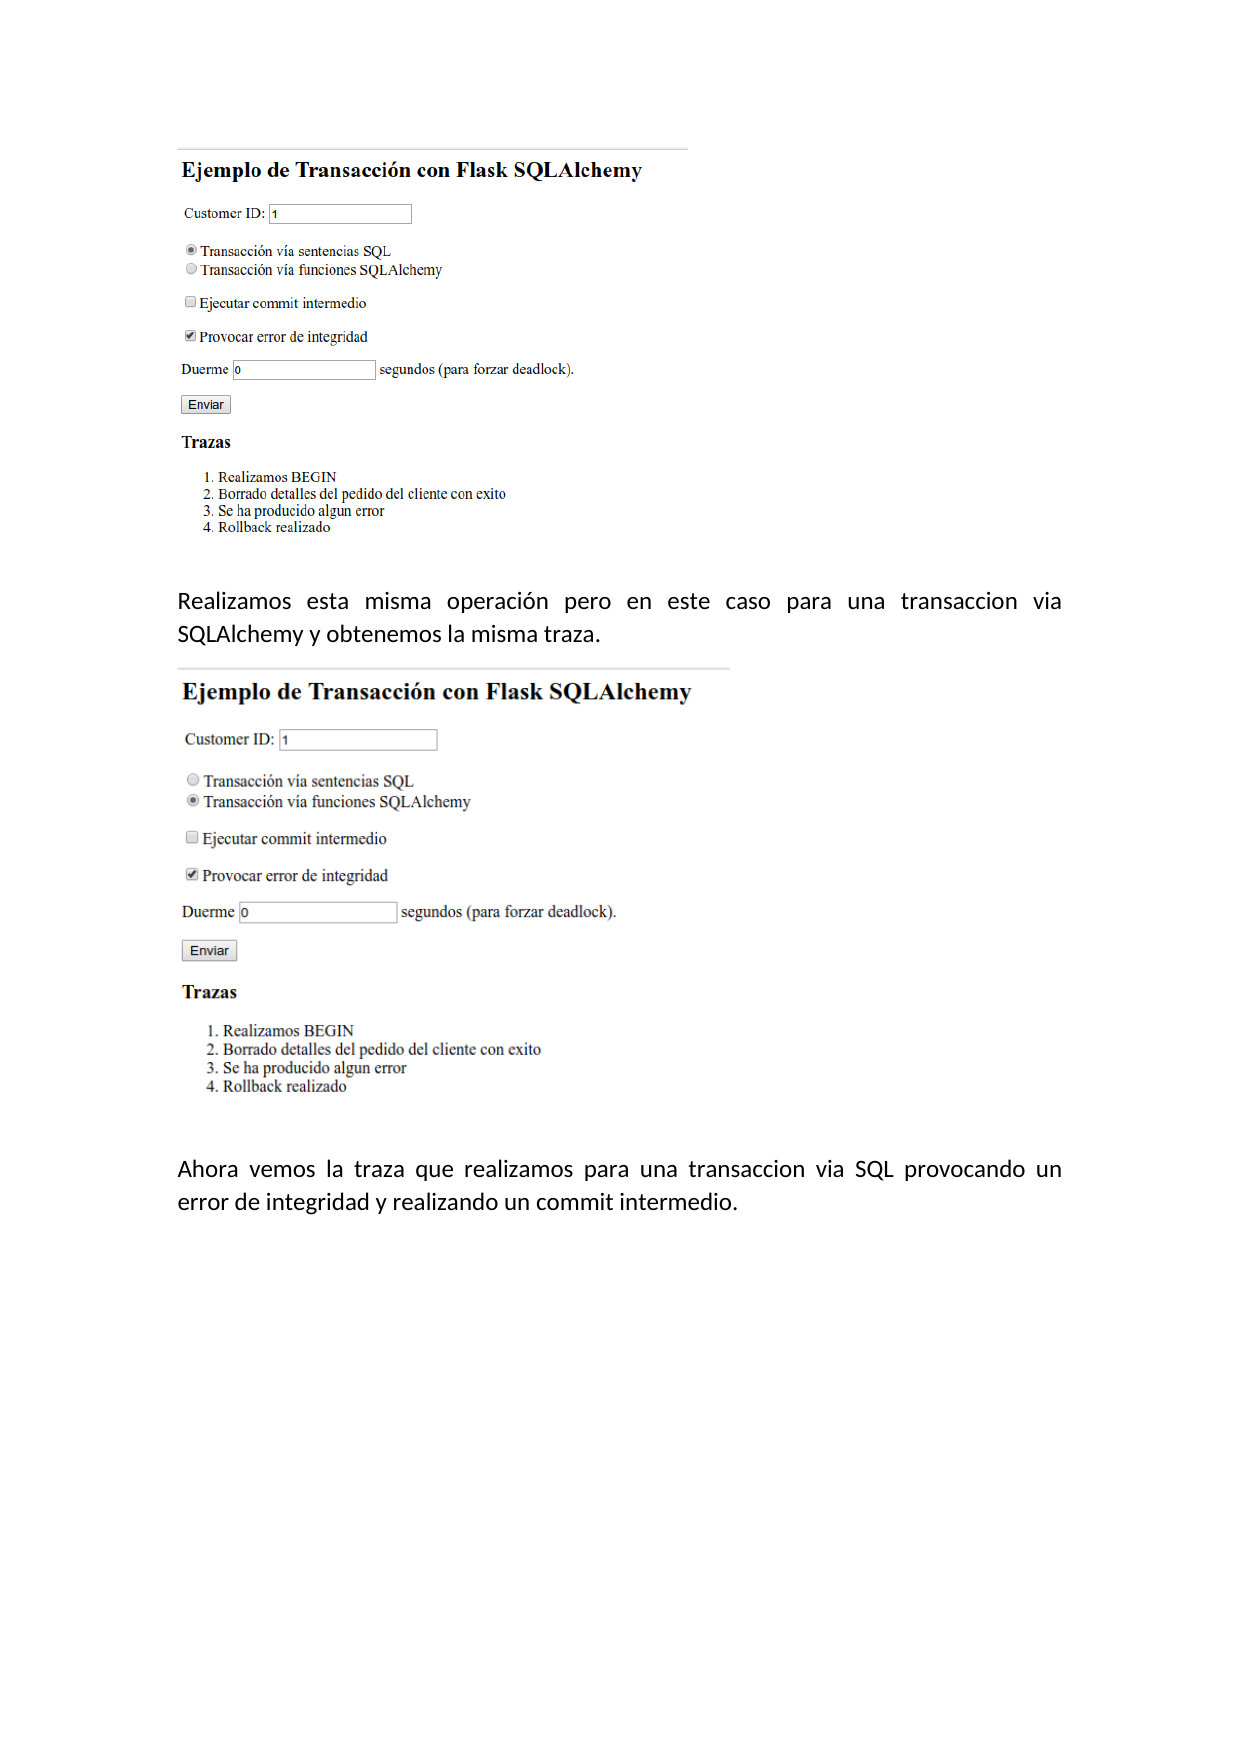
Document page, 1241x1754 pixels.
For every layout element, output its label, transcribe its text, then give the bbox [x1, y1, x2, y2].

text Realizamos esta misma operación pero en este caso para una transaccion via SQLAlchemy y obtenemos la misma traza. [177, 585, 1063, 649]
picture [177, 667, 731, 1135]
text Ahora vemos la traza que realizamos para una transaccion via SQL provocando un error de integridad y realizando un commit intermedio. [177, 1153, 1063, 1216]
picture [177, 147, 689, 567]
